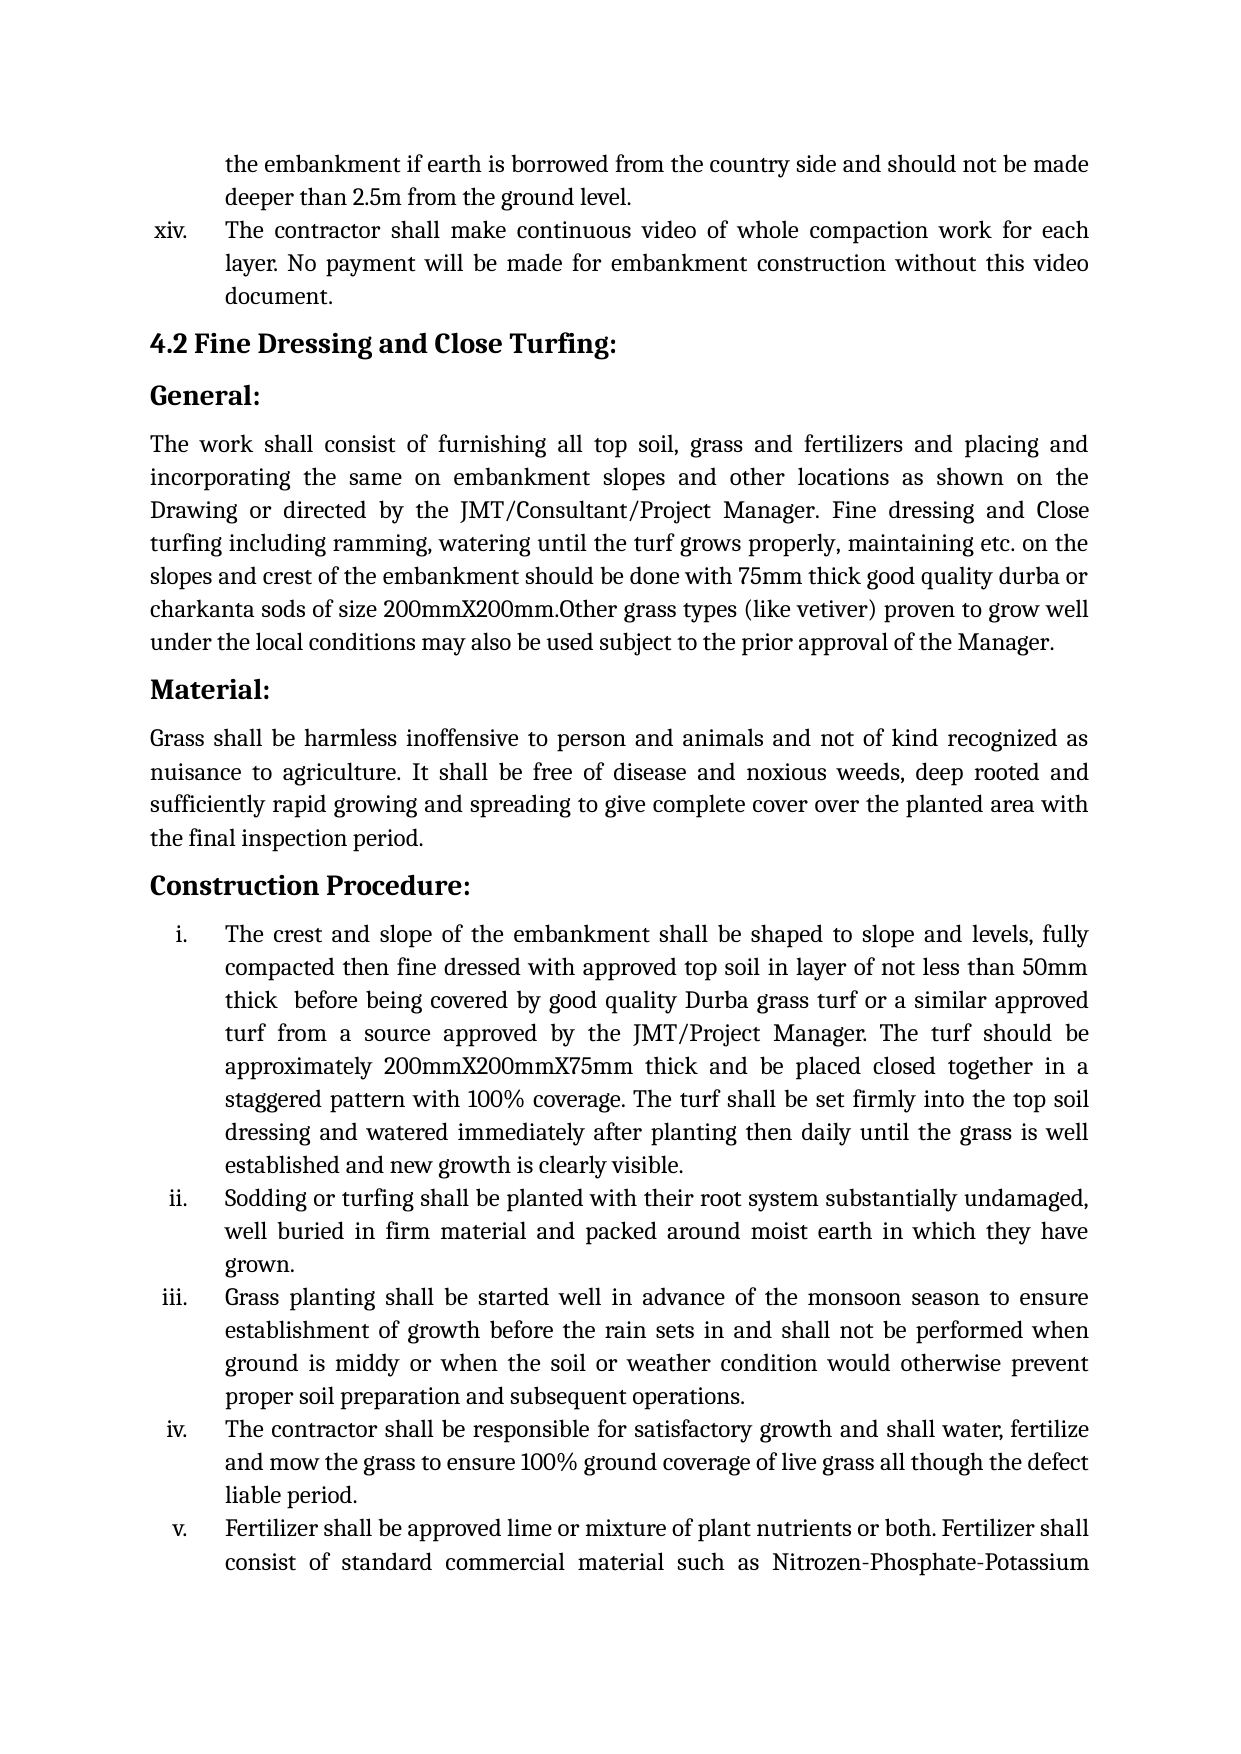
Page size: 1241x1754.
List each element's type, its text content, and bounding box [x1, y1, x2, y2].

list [187, 1514, 1090, 1576]
text The work shall consist of furnishing all top soil, grass and fertilizers and placing and incorporating the same on embankment slopes and other locations as shown on the Drawing or directed by the JMT/Consultant/Project Manager. Fine dressing and Close turfing including ramming, watering until the turf grows properly, maintaining etc. on the slopes and crest of the embankment should be done with 75mm thick good quality durba or charkanta sods of size 200mmX200mm.Other grass types (like vetiver) proven to grow well under the local conditions may also be used subject to the prior approval of the Manager. [150, 430, 1090, 657]
text General: [150, 379, 1090, 412]
text 4.2 Fine Dressing and Close Turfing: [150, 328, 1090, 361]
text Grass shall be harmless inoffensive to person and animals and not of kind recognized as nuisance to agriculture. It shall be free of disease and noxious weeds, deep rooted and sufficiently rapid growing and spreading to give complete cover over the planted area with the final inspection period. [150, 724, 1090, 852]
list The contractor shall be responsible for satisfactory growth and shall water, fertilize and mow the grass to ensure 100% ground coverage of live grass all though the defect liable period. [187, 1415, 1090, 1510]
list The crest and slope of the embankment shall be shaped to slope and levels, fully compacted then fine dressed with approved top soil in layer of not less than 50mm thick before being covered by good quality Durba grass turf or a similar approved turf from a source approved by the JMT/Project Manager. The turf should be approximately 200mmX200mmX75mm thick and be placed closed together in a staggered pattern with 100% coverage. The turf shall be set firmly into the top soil dressing and watered immediately after planting then daily until the grass is well established and new growth is clearly visible. [187, 920, 1090, 1180]
list The contractor shall make continuous video of whole compaction work for each layer. No payment will be made for embankment construction without this video document. [187, 216, 1090, 311]
list Sodding or turfing shall be planted with their root system substantially undamaged, well buried in firm material and packed around moist earth in which they have grown. [187, 1184, 1090, 1279]
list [187, 150, 1090, 212]
list Grass planting shall be started well in advance of the monsoon season to ensure establishment of growth before the rain sets in and shall not be performed when ground is middy or when the soil or weather condition would otherwise prevent proper soil preparation and subsequent operations. [187, 1283, 1090, 1411]
text Construction Procedure: [150, 869, 1090, 902]
text Material: [150, 673, 1090, 707]
